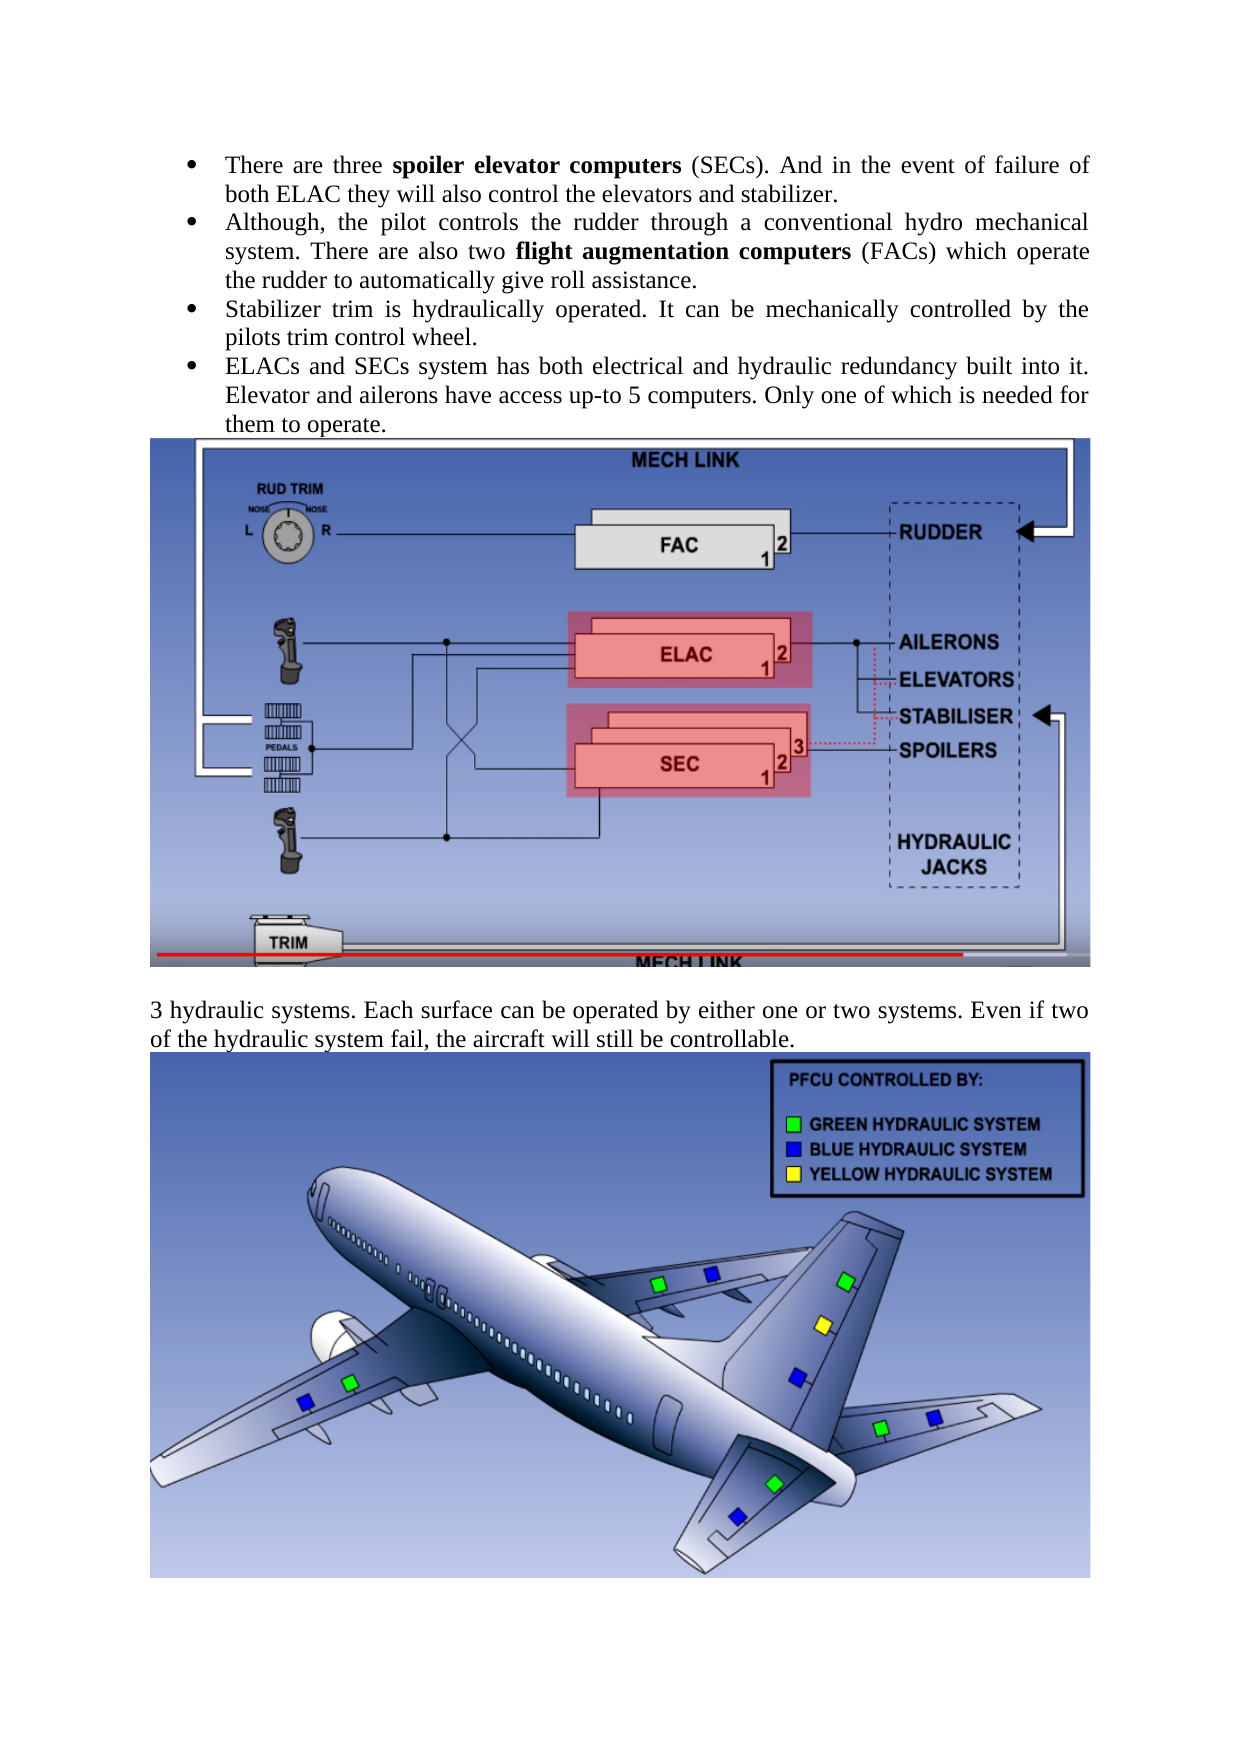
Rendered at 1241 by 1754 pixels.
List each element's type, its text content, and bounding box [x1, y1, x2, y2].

list Stabilizer trim is hydraulically operated. It can be mechanically controlled by the pilots trim control wheel. [187, 294, 1090, 351]
list There are three spoiler elevator computers (SECs). And in the event of failure of both ELAC they will also control the elevators and stabilizer. [187, 150, 1090, 207]
list Although, the pilot controls the rudder through a conventional hydro mechanical system. There are also two flight augmentation computers (FACs) which operate the rudder to automatically give roll assistance. [187, 207, 1090, 294]
text 3 hydraulic systems. Each surface can be operated by either one or two systems. Even if two of the hydraulic system fail, the aircraft will still be controllable. [150, 995, 1090, 1052]
list ELACs and SECs system has both electrical and hydraulic redundancy built into it. Elevator and ailerons have access up-to 5 computers. Only one of which is needed for them to operate. [187, 351, 1090, 437]
picture [150, 1052, 1091, 1578]
picture [150, 437, 1091, 967]
